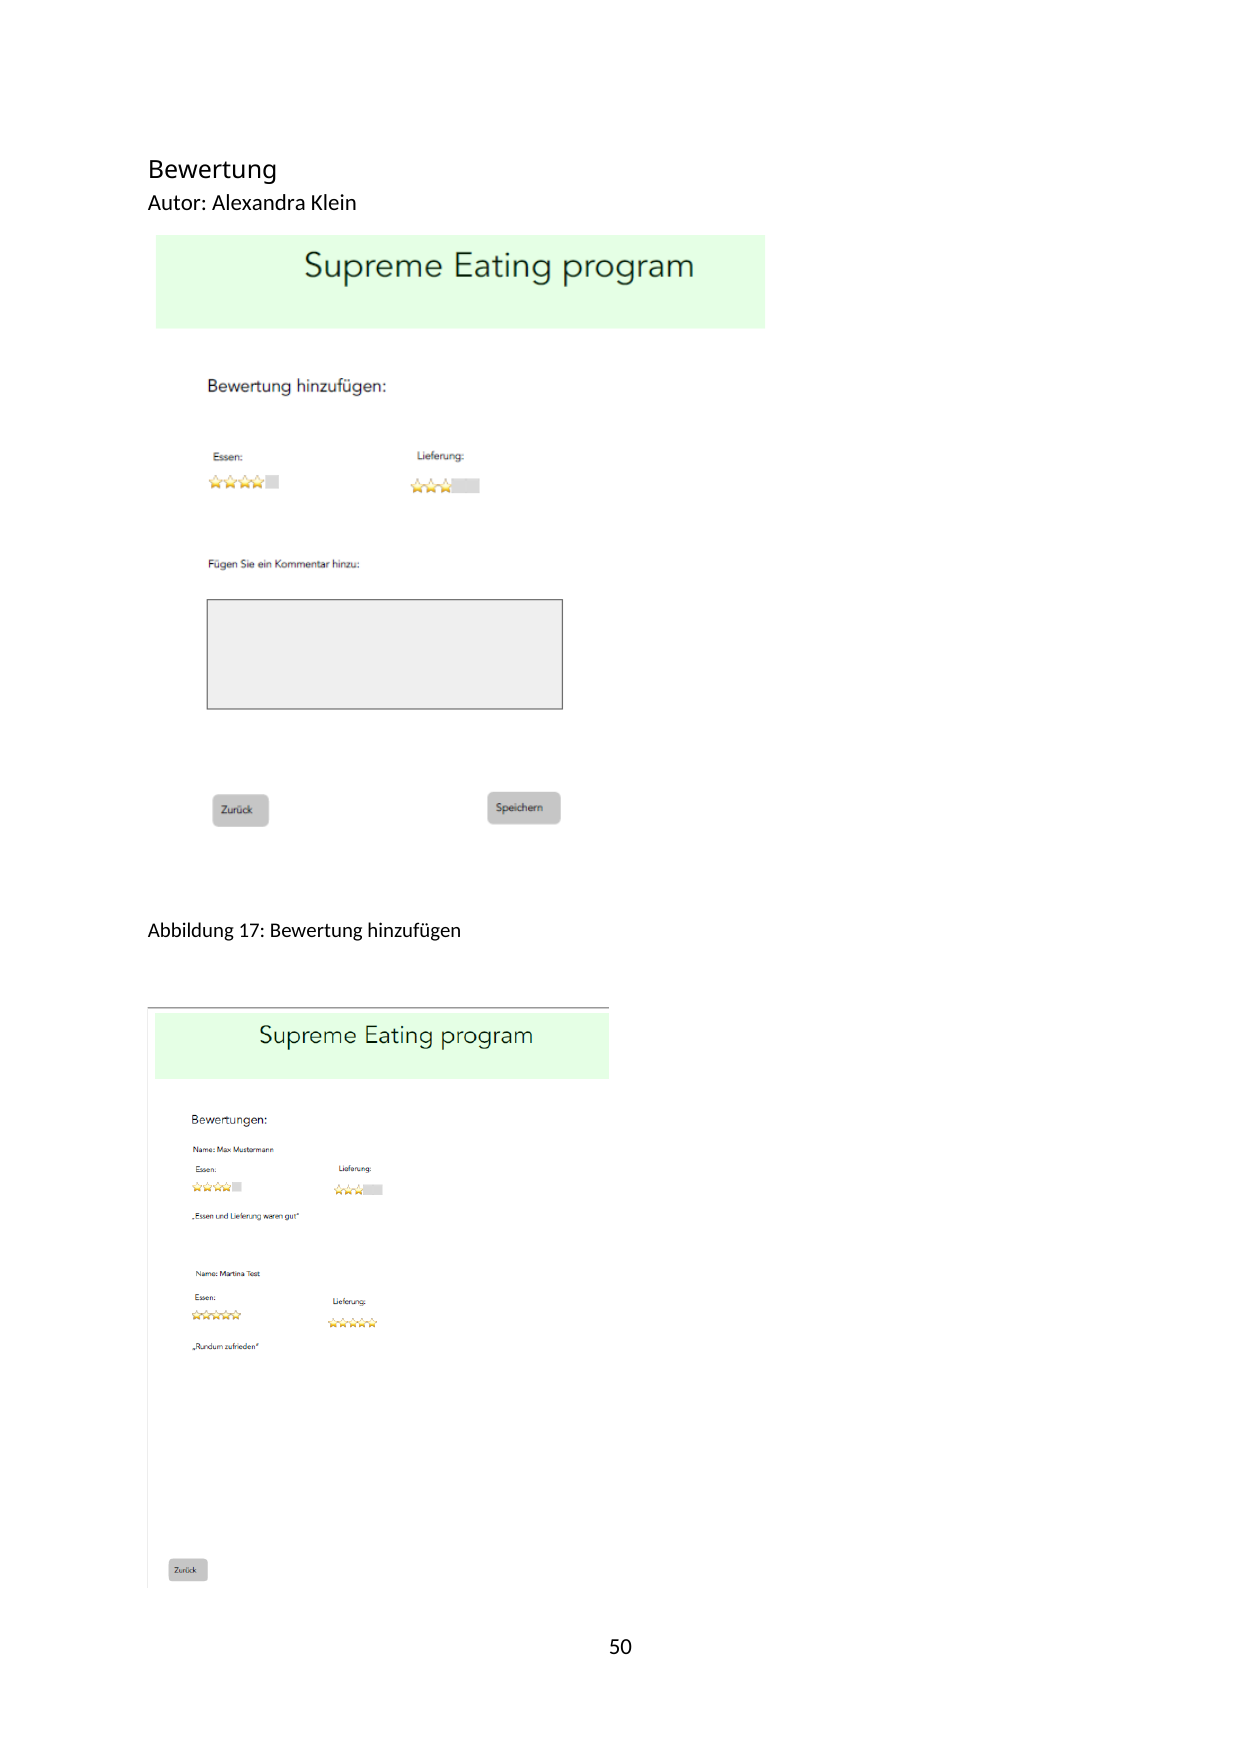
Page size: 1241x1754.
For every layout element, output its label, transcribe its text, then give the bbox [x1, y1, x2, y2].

picture [147, 1007, 609, 1588]
text Abbildung 17: Bewertung hinzufügen [148, 917, 1093, 942]
subtitle Bewertung [148, 152, 1093, 186]
picture [147, 235, 766, 899]
text Autor: Alexandra Klein [148, 188, 1093, 217]
